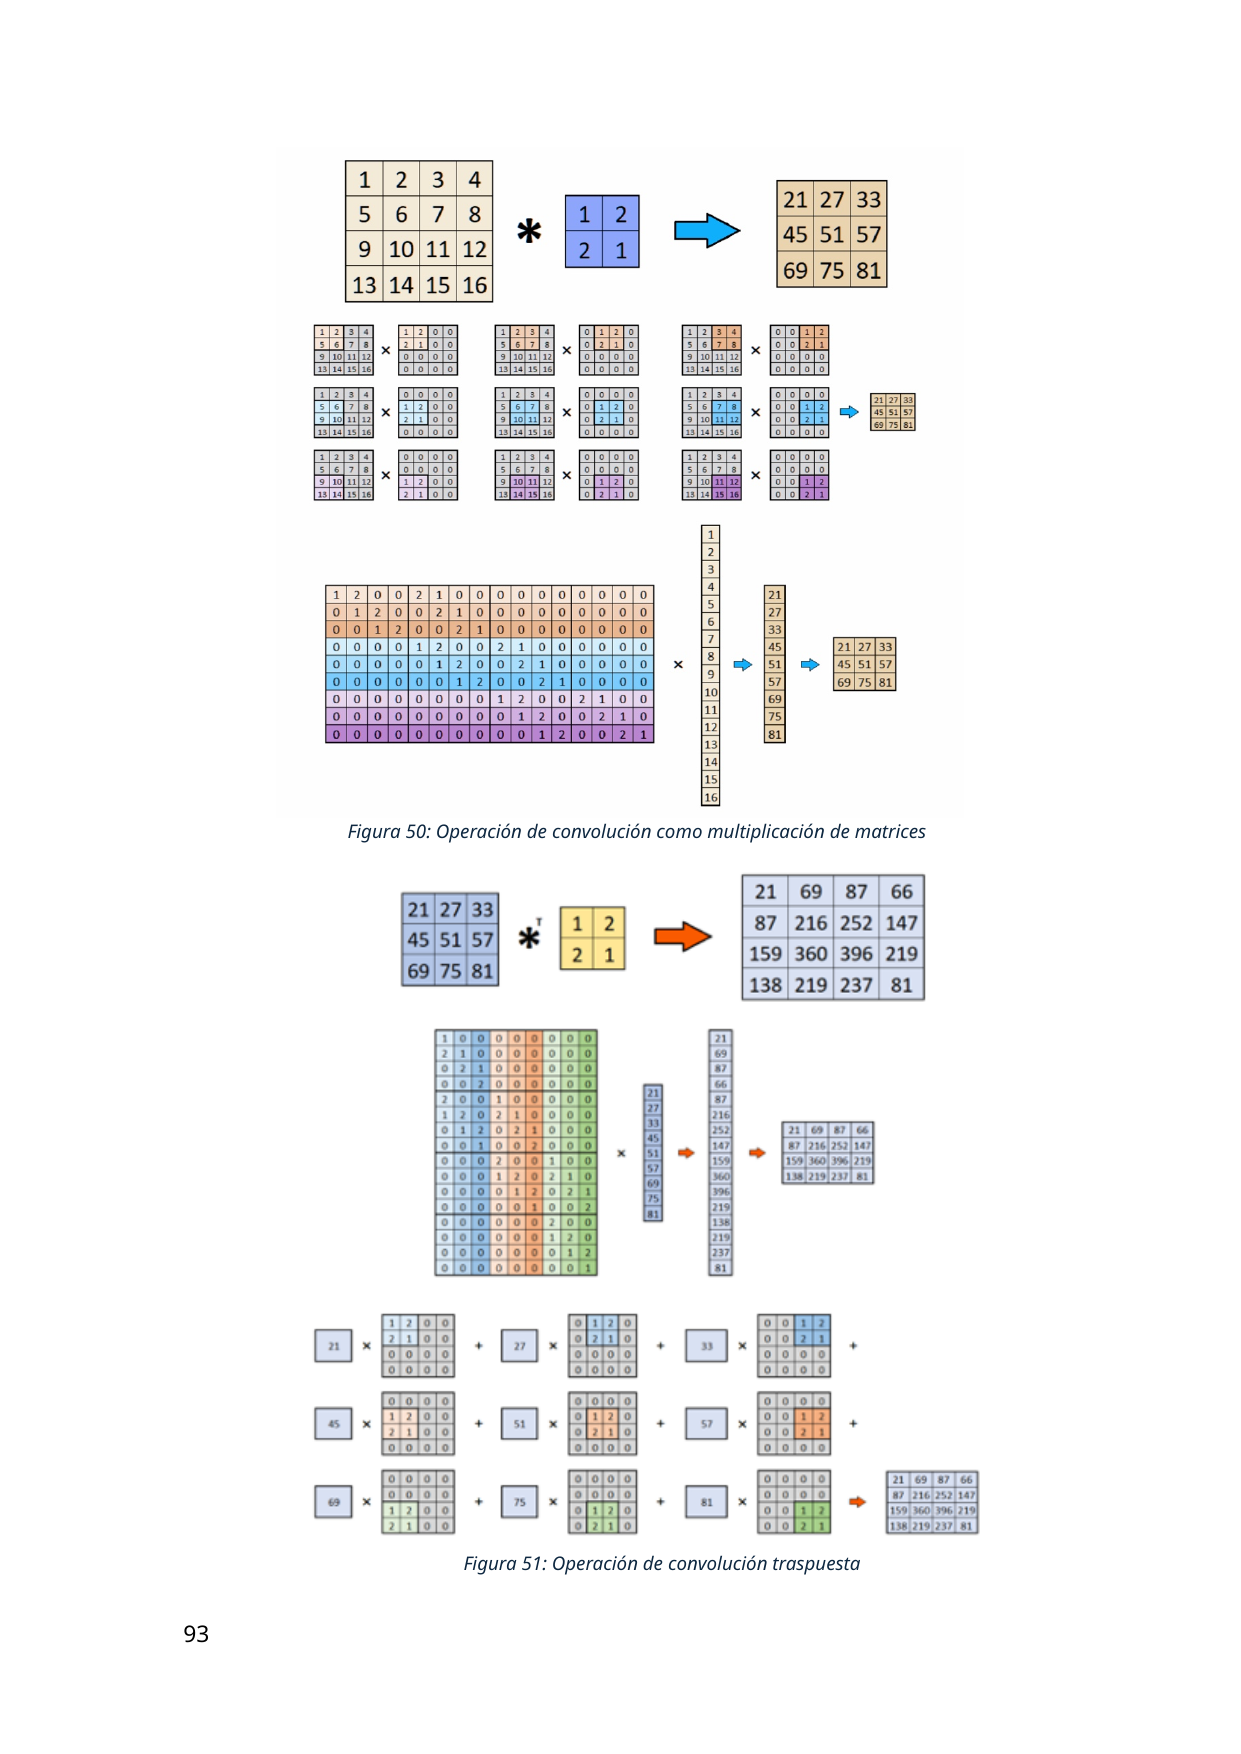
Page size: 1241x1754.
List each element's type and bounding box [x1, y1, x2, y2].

picture [301, 861, 989, 1549]
picture [276, 147, 964, 818]
